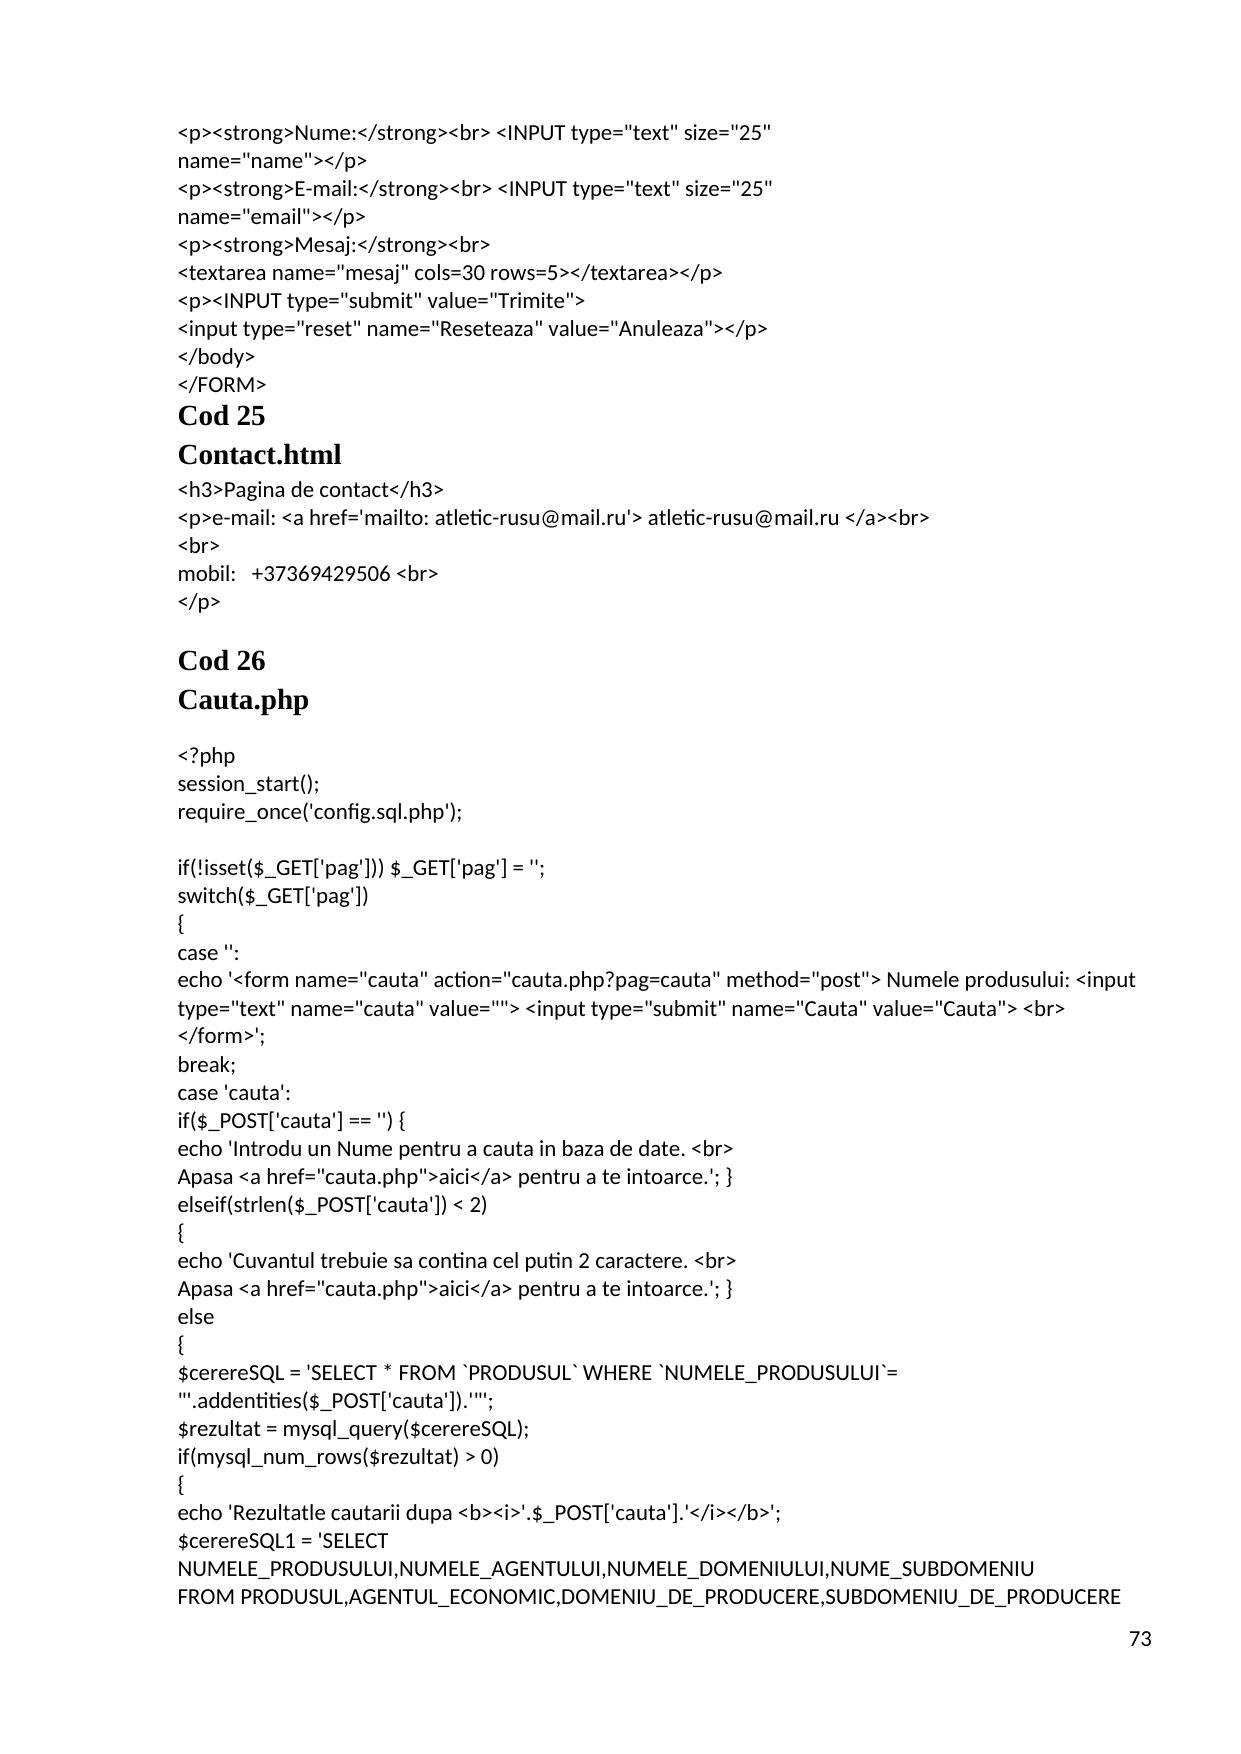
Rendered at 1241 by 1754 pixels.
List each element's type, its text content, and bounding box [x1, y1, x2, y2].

text name="name"></p> [177, 146, 1152, 174]
text </FORM> [177, 370, 1152, 398]
text Apasa <a href="cauta.php">aici</a> pentru a te intoarce.'; } [177, 1162, 1152, 1190]
text $cerereSQL1 = 'SELECT NUMELE_PRODUSULUI,NUMELE_AGENTULUI,NUMELE_DOMENIULUI,NUME_SUBDOMENIU [177, 1526, 1152, 1582]
text <textarea name="mesaj" cols=30 rows=5></textarea></p> [177, 258, 1152, 286]
text break; [177, 1050, 1152, 1078]
text <input type="reset" name="Reseteaza" value="Anuleaza"></p> [177, 314, 1152, 342]
text mobil: +37369429506 <br> [177, 559, 1152, 587]
text Contact.html [177, 437, 1152, 470]
text name="email"></p> [177, 202, 1152, 230]
text $cerereSQL = 'SELECT * FROM `PRODUSUL` WHERE `NUMELE_PRODUSULUI`= "'.addentities($_POST['cauta']).'"'; [177, 1358, 1152, 1414]
text { [177, 1330, 1152, 1358]
text echo 'Rezultatle cautarii dupa <b><i>'.$_POST['cauta'].'</i></b>'; [177, 1498, 1152, 1526]
text <?php [177, 741, 1152, 769]
text Apasa <a href="cauta.php">aici</a> pentru a te intoarce.'; } [177, 1274, 1152, 1302]
text if(!isset($_GET['pag'])) $_GET['pag'] = ''; [177, 853, 1152, 882]
text Cod 26 [177, 643, 1152, 677]
text if(mysql_num_rows($rezultat) > 0) [177, 1442, 1152, 1470]
text <p><strong>E-mail:</strong><br> <INPUT type="text" size="25" [177, 174, 1152, 202]
text </body> [177, 342, 1152, 370]
text if($_POST['cauta'] == '') { [177, 1106, 1152, 1134]
text <p><strong>Mesaj:</strong><br> [177, 230, 1152, 258]
text <p><INPUT type="submit" value="Trimite"> [177, 286, 1152, 314]
text </p> [177, 587, 1152, 616]
text { [177, 1470, 1152, 1498]
text case '': [177, 938, 1152, 966]
text <p><strong>Nume:</strong><br> <INPUT type="text" size="25" [177, 118, 1152, 146]
text require_once('config.sql.php'); [177, 797, 1152, 826]
text elseif(strlen($_POST['cauta']) < 2) [177, 1190, 1152, 1218]
text session_start(); [177, 769, 1152, 797]
text echo 'Introdu un Nume pentru a cauta in baza de date. <br> [177, 1134, 1152, 1162]
text echo 'Cuvantul trebuie sa contina cel putin 2 caractere. <br> [177, 1246, 1152, 1274]
text case 'cauta': [177, 1078, 1152, 1106]
text <h3>Pagina de contact</h3> [177, 475, 1152, 503]
text $rezultat = mysql_query($cerereSQL); [177, 1414, 1152, 1442]
text switch($_GET['pag']) [177, 882, 1152, 909]
text echo '<form name="cauta" action="cauta.php?pag=cauta" method="post"> Numele produsului: <input type="text" name="cauta" value=""> <input type="submit" name="Cauta" value="Cauta"> <br> [177, 966, 1152, 1022]
text Cod 25 [177, 398, 1152, 432]
text { [177, 1218, 1152, 1246]
text FROM PRODUSUL,AGENTUL_ECONOMIC,DOMENIU_DE_PRODUCERE,SUBDOMENIU_DE_PRODUCERE [177, 1582, 1152, 1610]
text <p>e-mail: <a href='mailto: atletic-rusu@mail.ru'> atletic-rusu@mail.ru </a><br> [177, 503, 1152, 531]
text <br> [177, 531, 1152, 559]
text { [177, 909, 1152, 938]
text else [177, 1302, 1152, 1330]
text Cauta.php [177, 682, 1152, 716]
text </form>'; [177, 1022, 1152, 1050]
